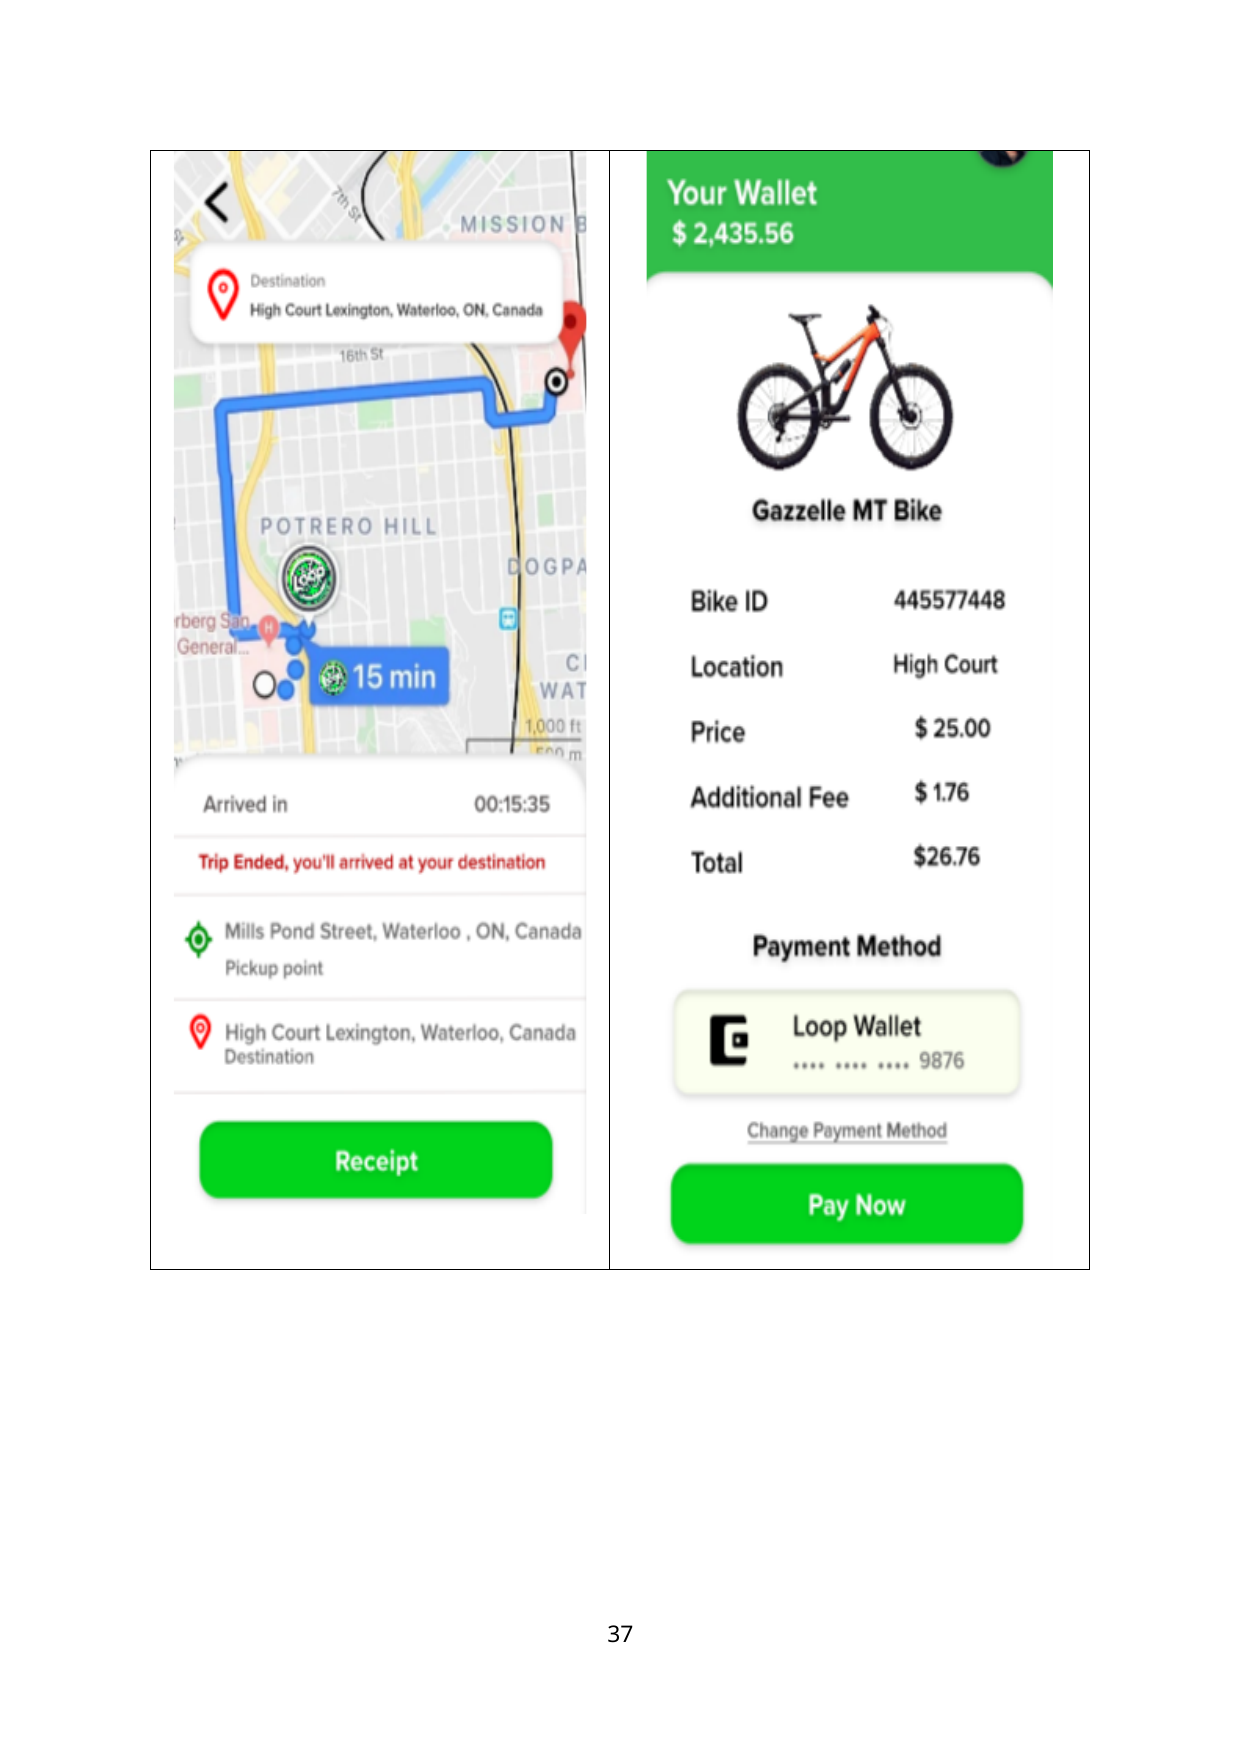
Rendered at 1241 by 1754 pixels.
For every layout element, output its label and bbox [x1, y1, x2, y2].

picture [173, 151, 587, 1214]
table_cell [151, 151, 609, 1269]
table_cell [1053, 151, 1089, 1269]
table_cell [610, 151, 646, 1269]
picture [646, 151, 1053, 1269]
